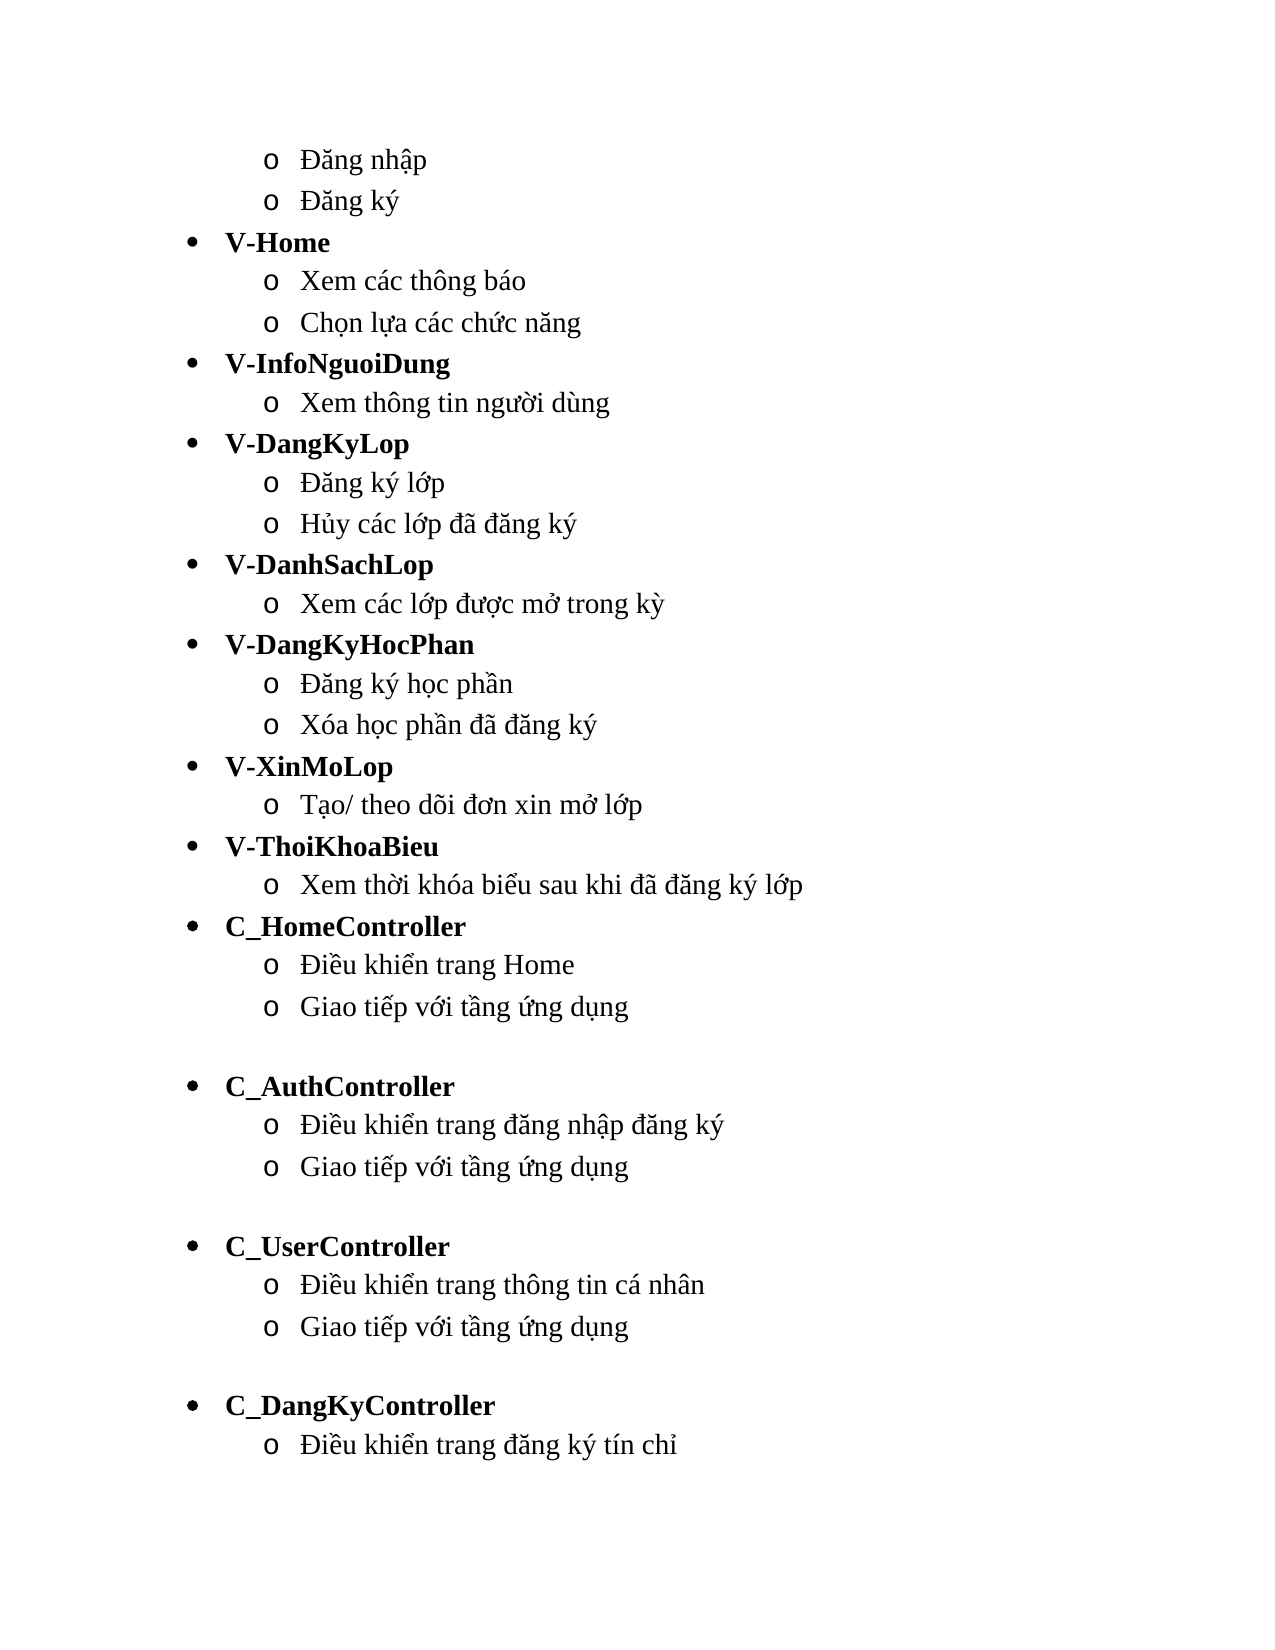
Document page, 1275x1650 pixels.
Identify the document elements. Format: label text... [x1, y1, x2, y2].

list Giao tiếp với tầng ứng dụng [262, 989, 1125, 1025]
list Đăng ký lớp [262, 465, 1125, 501]
list Hủy các lớp đã đăng ký [262, 506, 1125, 542]
list V-Home [187, 225, 1125, 258]
list Xóa học phần đã đăng ký [262, 707, 1125, 743]
list Đăng ký [262, 183, 1125, 219]
list Giao tiếp với tầng ứng dụng [262, 1149, 1125, 1185]
list V-XinMoLop [187, 749, 1125, 782]
list C_HomeController [187, 909, 1125, 942]
list C_UserController [187, 1229, 1125, 1262]
list V-DangKyLop [187, 426, 1125, 460]
list Điều khiển trang đăng nhập đăng ký [262, 1107, 1125, 1143]
list Chọn lựa các chức năng [262, 305, 1125, 341]
list Xem thông tin người dùng [262, 385, 1125, 421]
list Xem thời khóa biểu sau khi đã đăng ký lớp [262, 867, 1125, 903]
list Điều khiển trang Home [262, 947, 1125, 983]
list Đăng ký học phần [262, 666, 1125, 702]
list Điều khiển trang thông tin cá nhân [262, 1267, 1125, 1303]
list V-InfoNguoiDung [187, 346, 1125, 380]
list Tạo/ theo dõi đơn xin mở lớp [262, 787, 1125, 823]
list V-DangKyHocPhan [187, 627, 1125, 661]
list Giao tiếp với tầng ứng dụng [262, 1309, 1125, 1345]
list C_AuthController [187, 1069, 1125, 1102]
list V-DanhSachLop [187, 547, 1125, 581]
list V-ThoiKhoaBieu [187, 829, 1125, 862]
list Đăng nhập [262, 142, 1125, 178]
list C_DangKyController [187, 1388, 1125, 1422]
list Điều khiển trang đăng ký tín chỉ [262, 1427, 1125, 1463]
list Xem các thông báo [262, 263, 1125, 299]
list Xem các lớp được mở trong kỳ [262, 586, 1125, 622]
